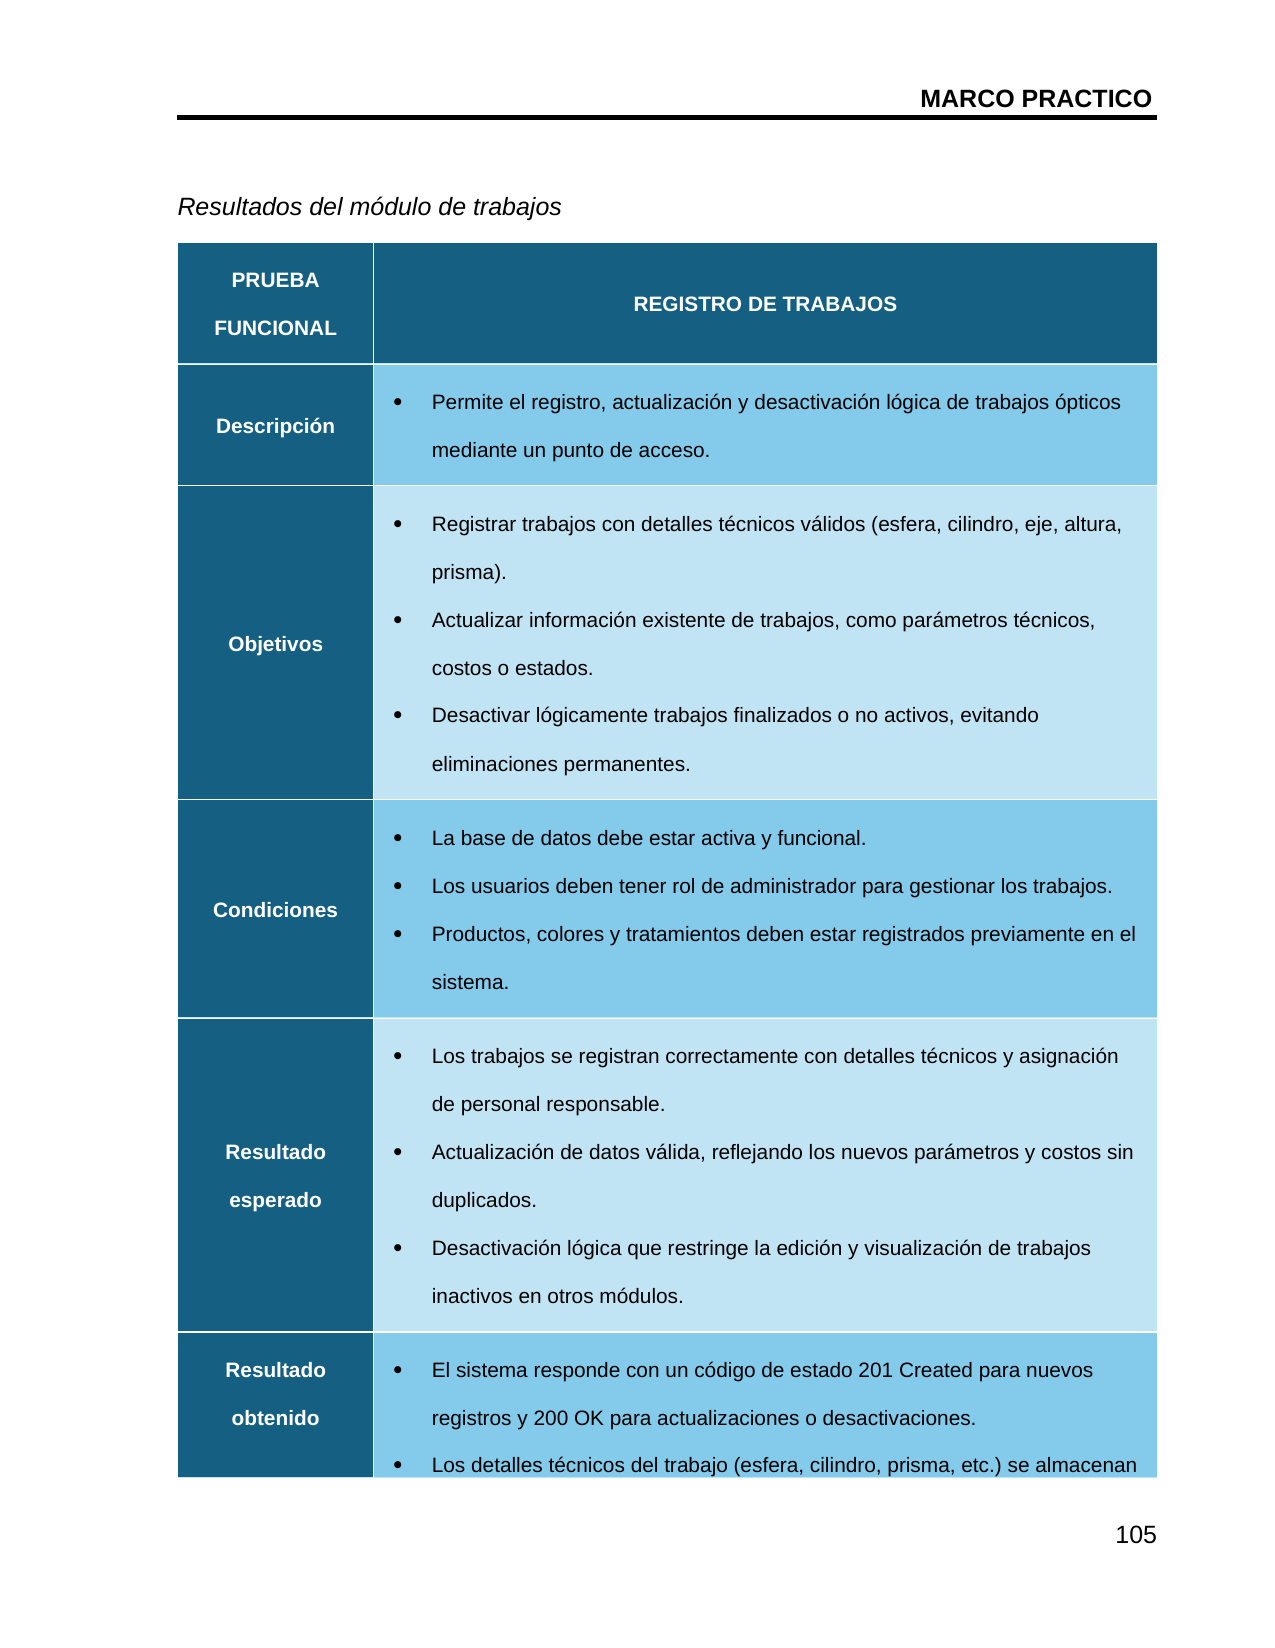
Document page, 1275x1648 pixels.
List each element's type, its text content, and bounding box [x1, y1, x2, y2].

table_cell La base de datos debe estar activa y funcional. Los usuarios deben tener rol de administrador para gestionar los trabajos. Productos, colores y tratamientos deben estar registrados previamente en el sistema. [374, 800, 1157, 1017]
table_header REGISTRO DE TRABAJOS [374, 243, 1157, 363]
text Resultados del módulo de trabajos [177, 192, 1157, 221]
table_cell Objetivos [178, 486, 373, 799]
table_cell Registrar trabajos con detalles técnicos válidos (esfera, cilindro, eje, altura, prisma). Actualizar información existente de trabajos, como parámetros técnicos, costos o estados. Desactivar lógicamente trabajos finalizados o no activos, evitando eliminaciones permanentes. [374, 486, 1157, 799]
table_cell Resultado obtenido [178, 1333, 373, 1477]
table_cell Los trabajos se registran correctamente con detalles técnicos y asignación de personal responsable. Actualización de datos válida, reflejando los nuevos parámetros y costos sin duplicados. Desactivación lógica que restringe la edición y visualización de trabajos inactivos en otros módulos. [374, 1019, 1157, 1331]
table_header PRUEBA FUNCIONAL [178, 243, 373, 363]
table_cell Permite el registro, actualización y desactivación lógica de trabajos ópticos mediante un punto de acceso. [374, 365, 1157, 485]
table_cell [374, 1333, 1157, 1477]
table_cell Condiciones [178, 800, 373, 1017]
table_cell Resultado esperado [178, 1019, 373, 1331]
table_cell Descripción [178, 365, 373, 485]
